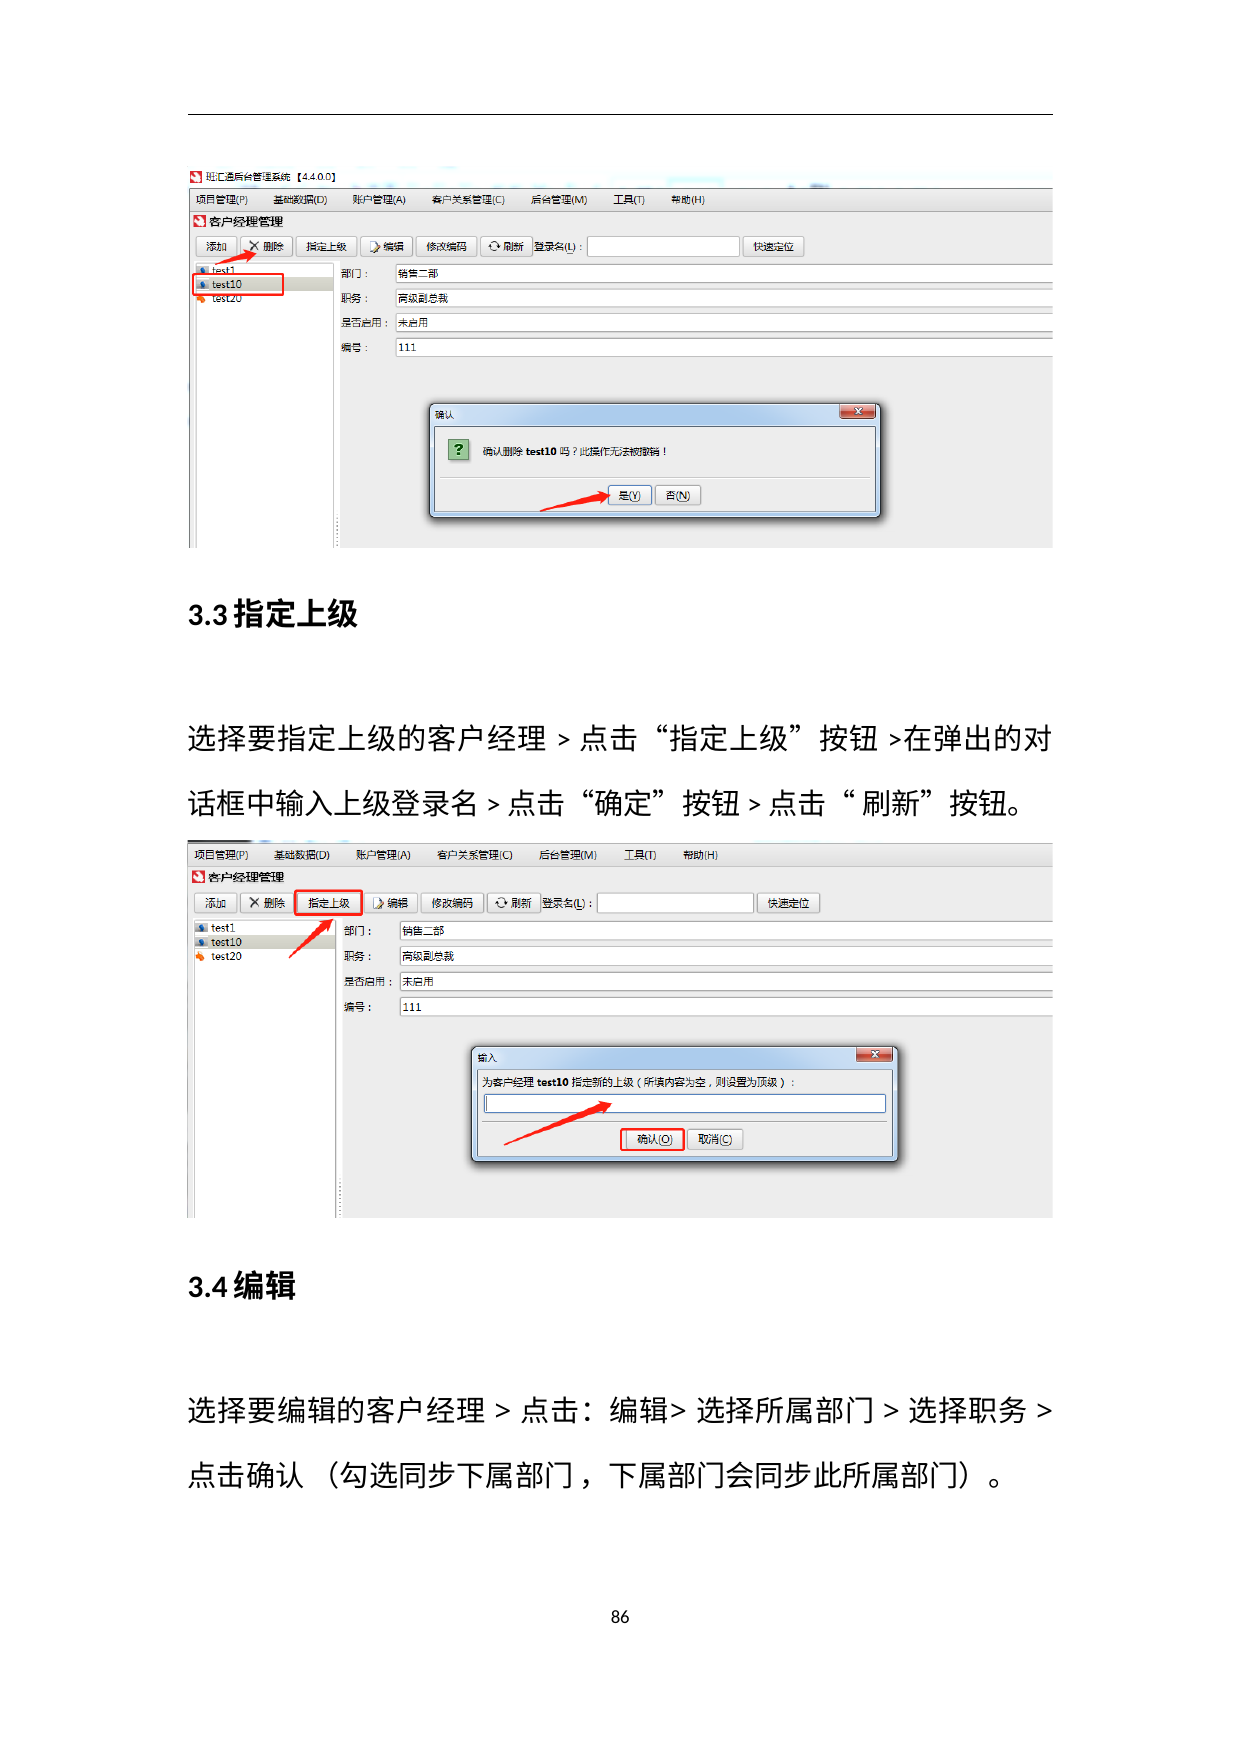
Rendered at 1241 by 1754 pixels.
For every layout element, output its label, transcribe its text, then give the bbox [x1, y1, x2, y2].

picture [187, 840, 1053, 1218]
subtitle 3.4编辑 [187, 1251, 1053, 1316]
picture [187, 166, 1053, 548]
subtitle 3.3指定上级 [187, 579, 1053, 644]
text 选择要指定上级的客户经理 > 点击“指定上级”按钮 >在弹出的对话框中输入上级登录名 > 点击“确定”按钮 > 点击“ 刷新”按钮。 [187, 704, 1053, 834]
text 选择要编辑的客户经理 > 点击：编辑> 选择所属部门 > 选择职务 > 点击确认 （勾选同步下属部门 ，下属部门会同步此所属部门）。 [187, 1376, 1053, 1506]
